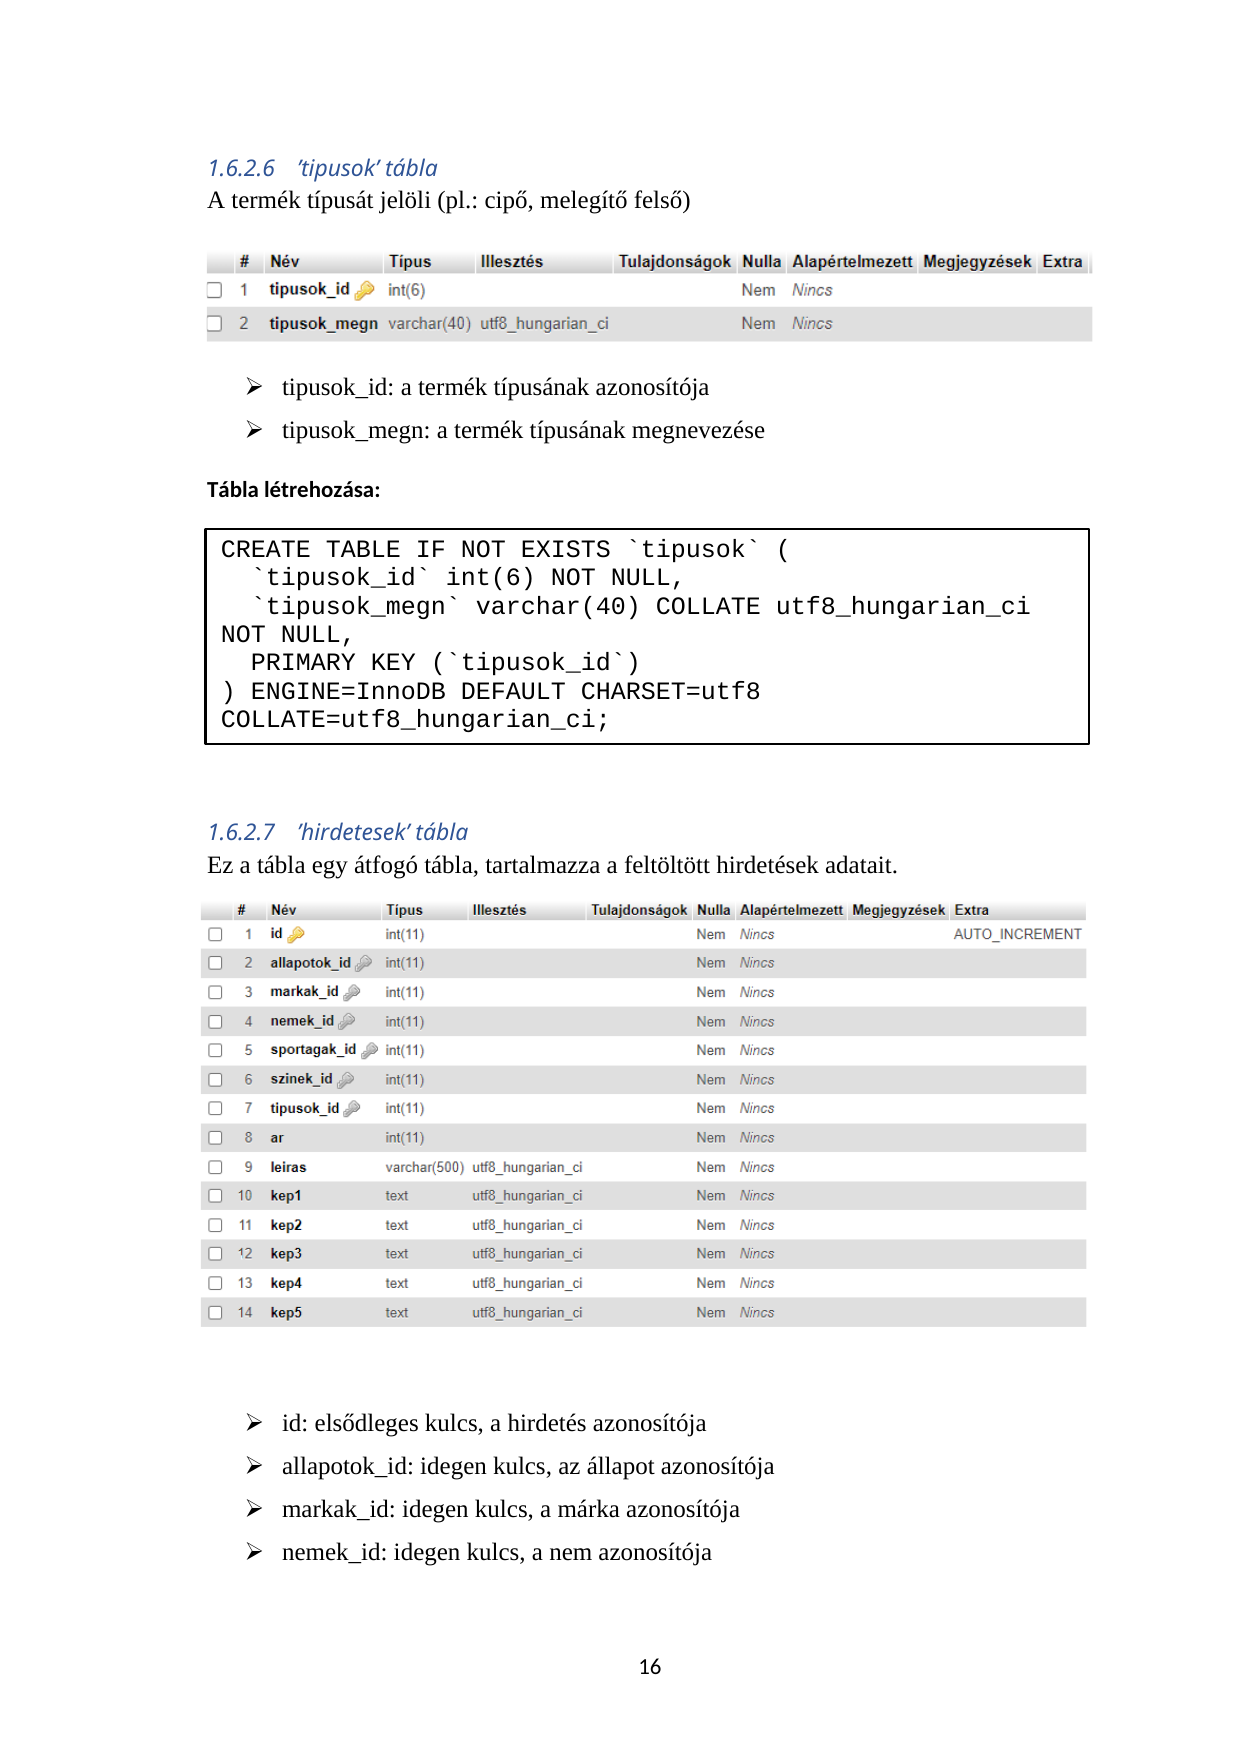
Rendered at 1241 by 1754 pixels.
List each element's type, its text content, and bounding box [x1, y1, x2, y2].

text Tábla létrehozása: [207, 475, 1092, 503]
list tipusok_megn: a termék típusának megnevezése [244, 415, 1092, 444]
subtitle ’tipusok’ tábla [207, 152, 1092, 183]
text Ez a tábla egy átfogó tábla, tartalmazza a feltöltött hirdetések adatait. [207, 850, 1092, 878]
subtitle ’hirdetesek’ tábla [207, 816, 1092, 847]
list allapotok_id: idegen kulcs, az állapot azonosítója [244, 1451, 1092, 1479]
list id: elsődleges kulcs, a hirdetés azonosítója [244, 1408, 1092, 1436]
list nemek_id: idegen kulcs, a nem azonosítója [244, 1537, 1092, 1566]
list markak_id: idegen kulcs, a márka azonosítója [244, 1494, 1092, 1523]
list tipusok_id: a termék típusának azonosítója [244, 372, 1092, 401]
picture [206, 245, 1093, 354]
text A termék típusát jelöli (pl.: cipő, melegítő felső) [207, 186, 1092, 214]
picture [200, 897, 1087, 1328]
